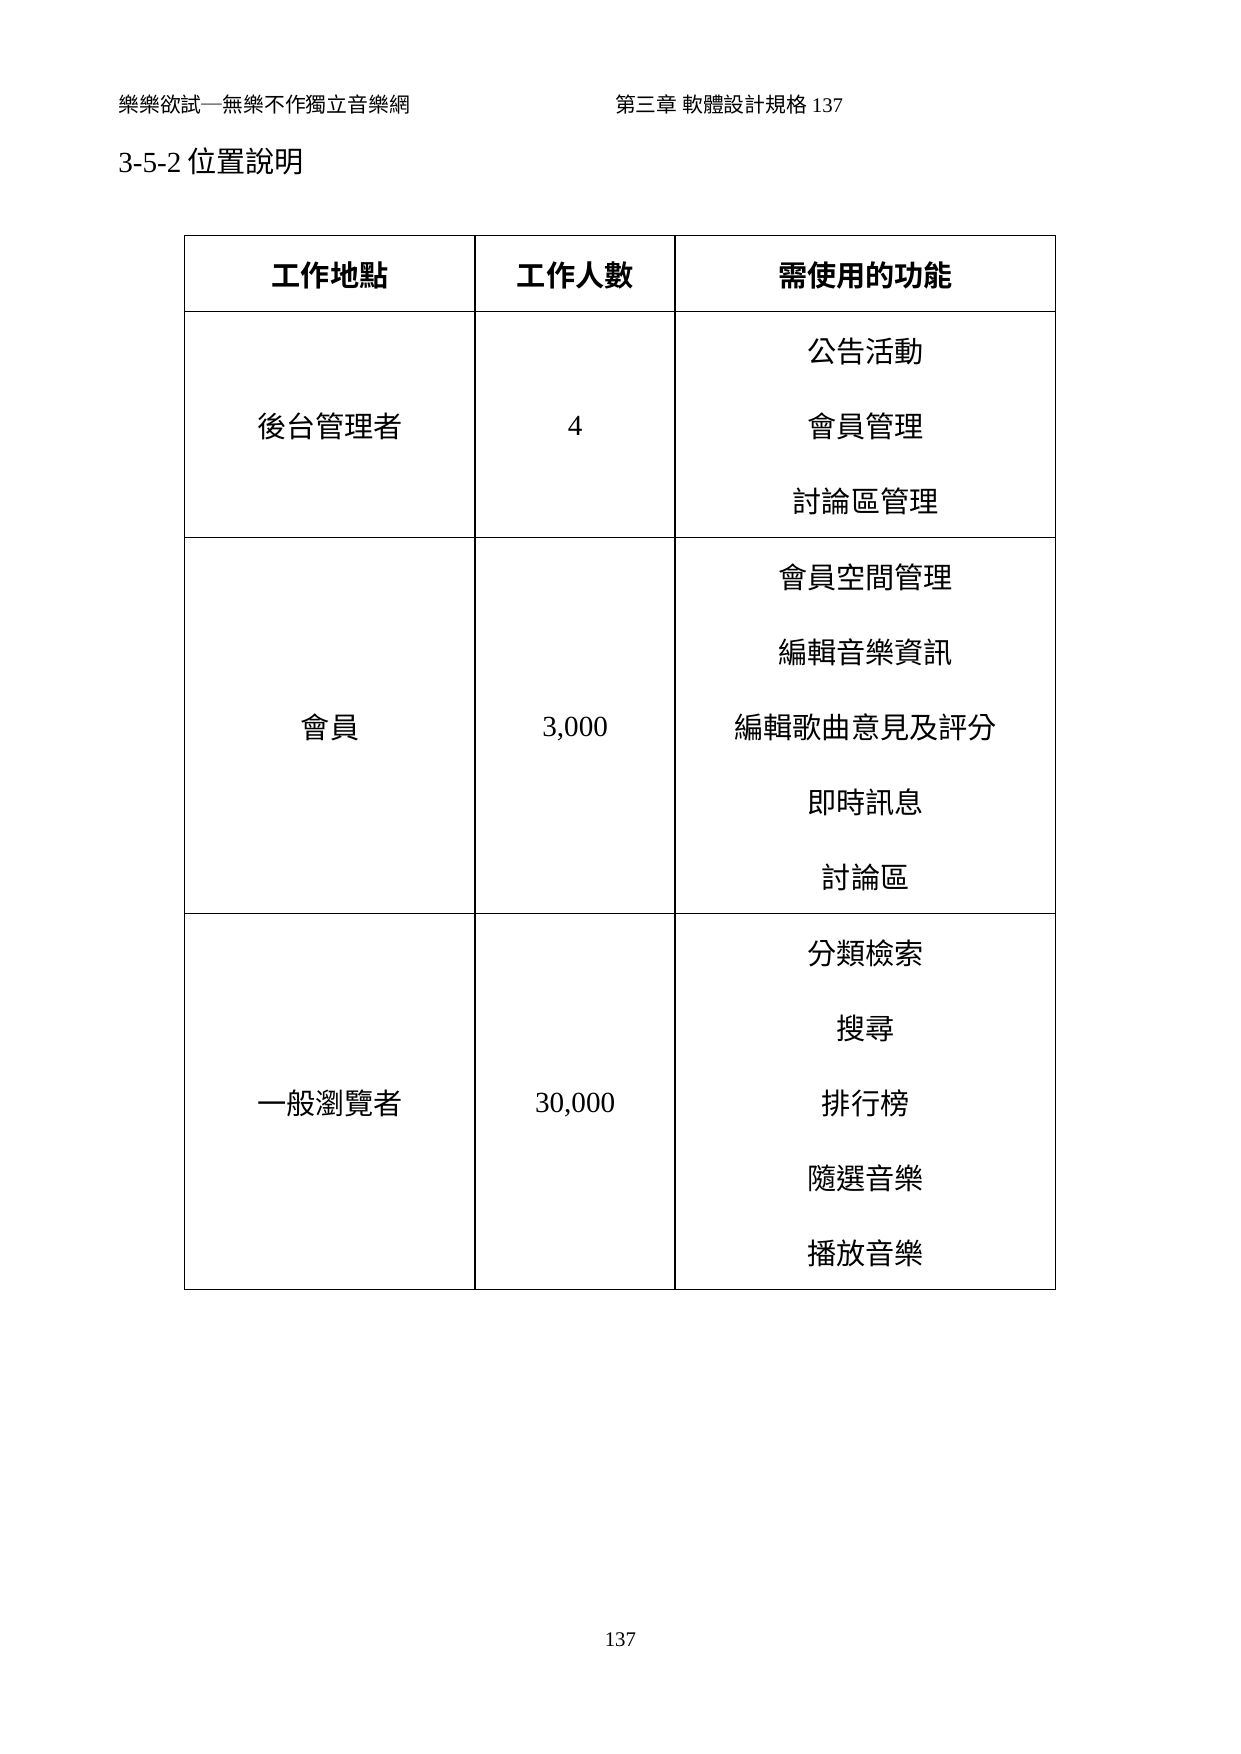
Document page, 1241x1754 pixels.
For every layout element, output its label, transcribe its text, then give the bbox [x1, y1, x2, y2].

table_cell 分類檢索 搜尋 排行榜 隨選音樂 播放音樂 [676, 914, 1055, 1289]
table_header 需使用的功能 [676, 236, 1055, 311]
table_cell 後台管理者 [185, 312, 474, 537]
table_cell 30,000 [476, 914, 674, 1289]
table_cell 3,000 [476, 538, 674, 913]
table_cell 會員 [185, 538, 474, 913]
table_cell 4 [476, 312, 674, 537]
table_header 工作地點 [185, 236, 474, 311]
table_header 工作人數 [476, 236, 674, 311]
table_cell 一般瀏覽者 [185, 914, 474, 1289]
text 位置說明 [118, 123, 1122, 198]
table_cell 會員空間管理 編輯音樂資訊 編輯歌曲意見及評分 即時訊息 討論區 [676, 538, 1055, 913]
table_cell 公告活動 會員管理 討論區管理 [676, 312, 1055, 537]
